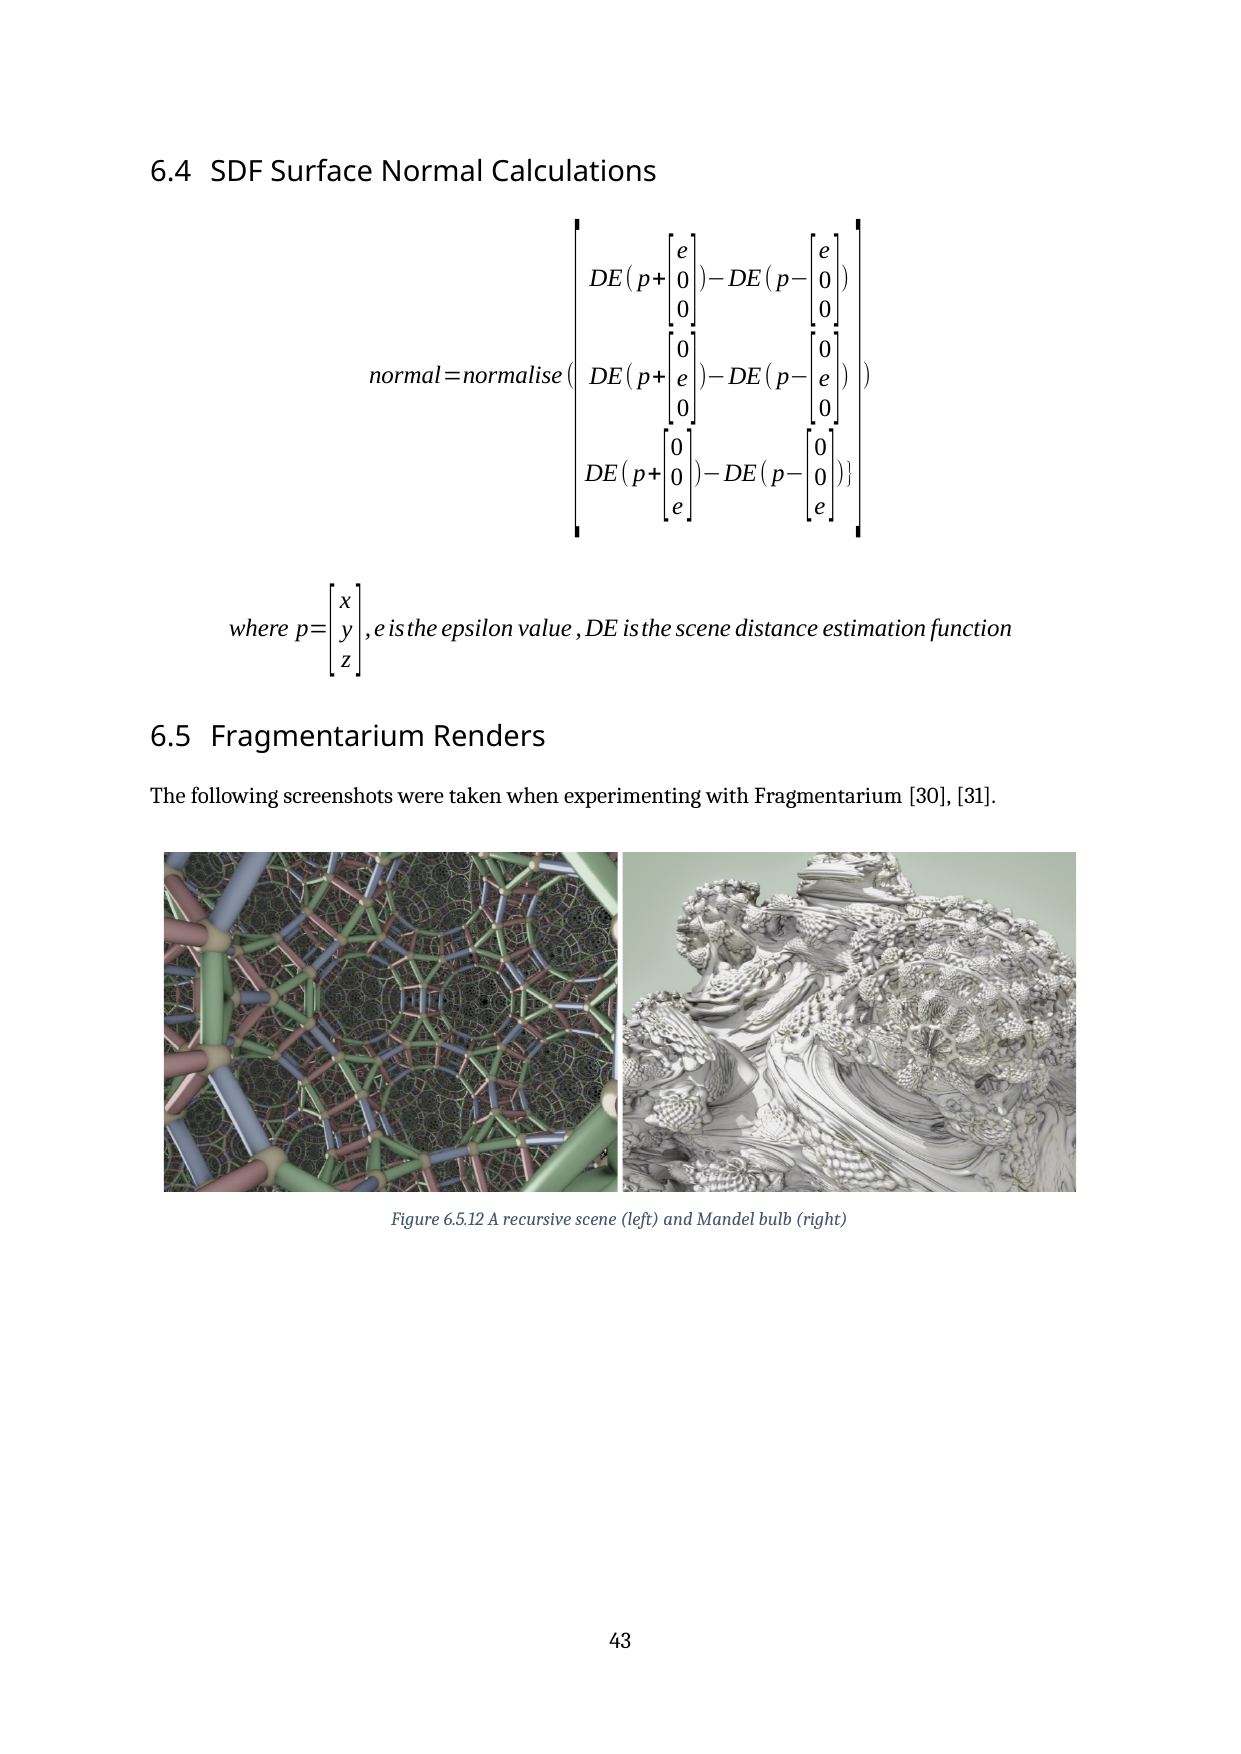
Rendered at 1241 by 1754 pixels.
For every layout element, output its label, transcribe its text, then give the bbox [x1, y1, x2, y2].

text The following screenshots were taken when experimenting with Fragmentarium . [150, 783, 1090, 809]
picture [163, 852, 618, 1192]
subtitle SDF Surface Normal Calculations [150, 150, 1090, 190]
picture [622, 852, 1077, 1192]
subtitle Fragmentarium Renders [150, 715, 1090, 755]
